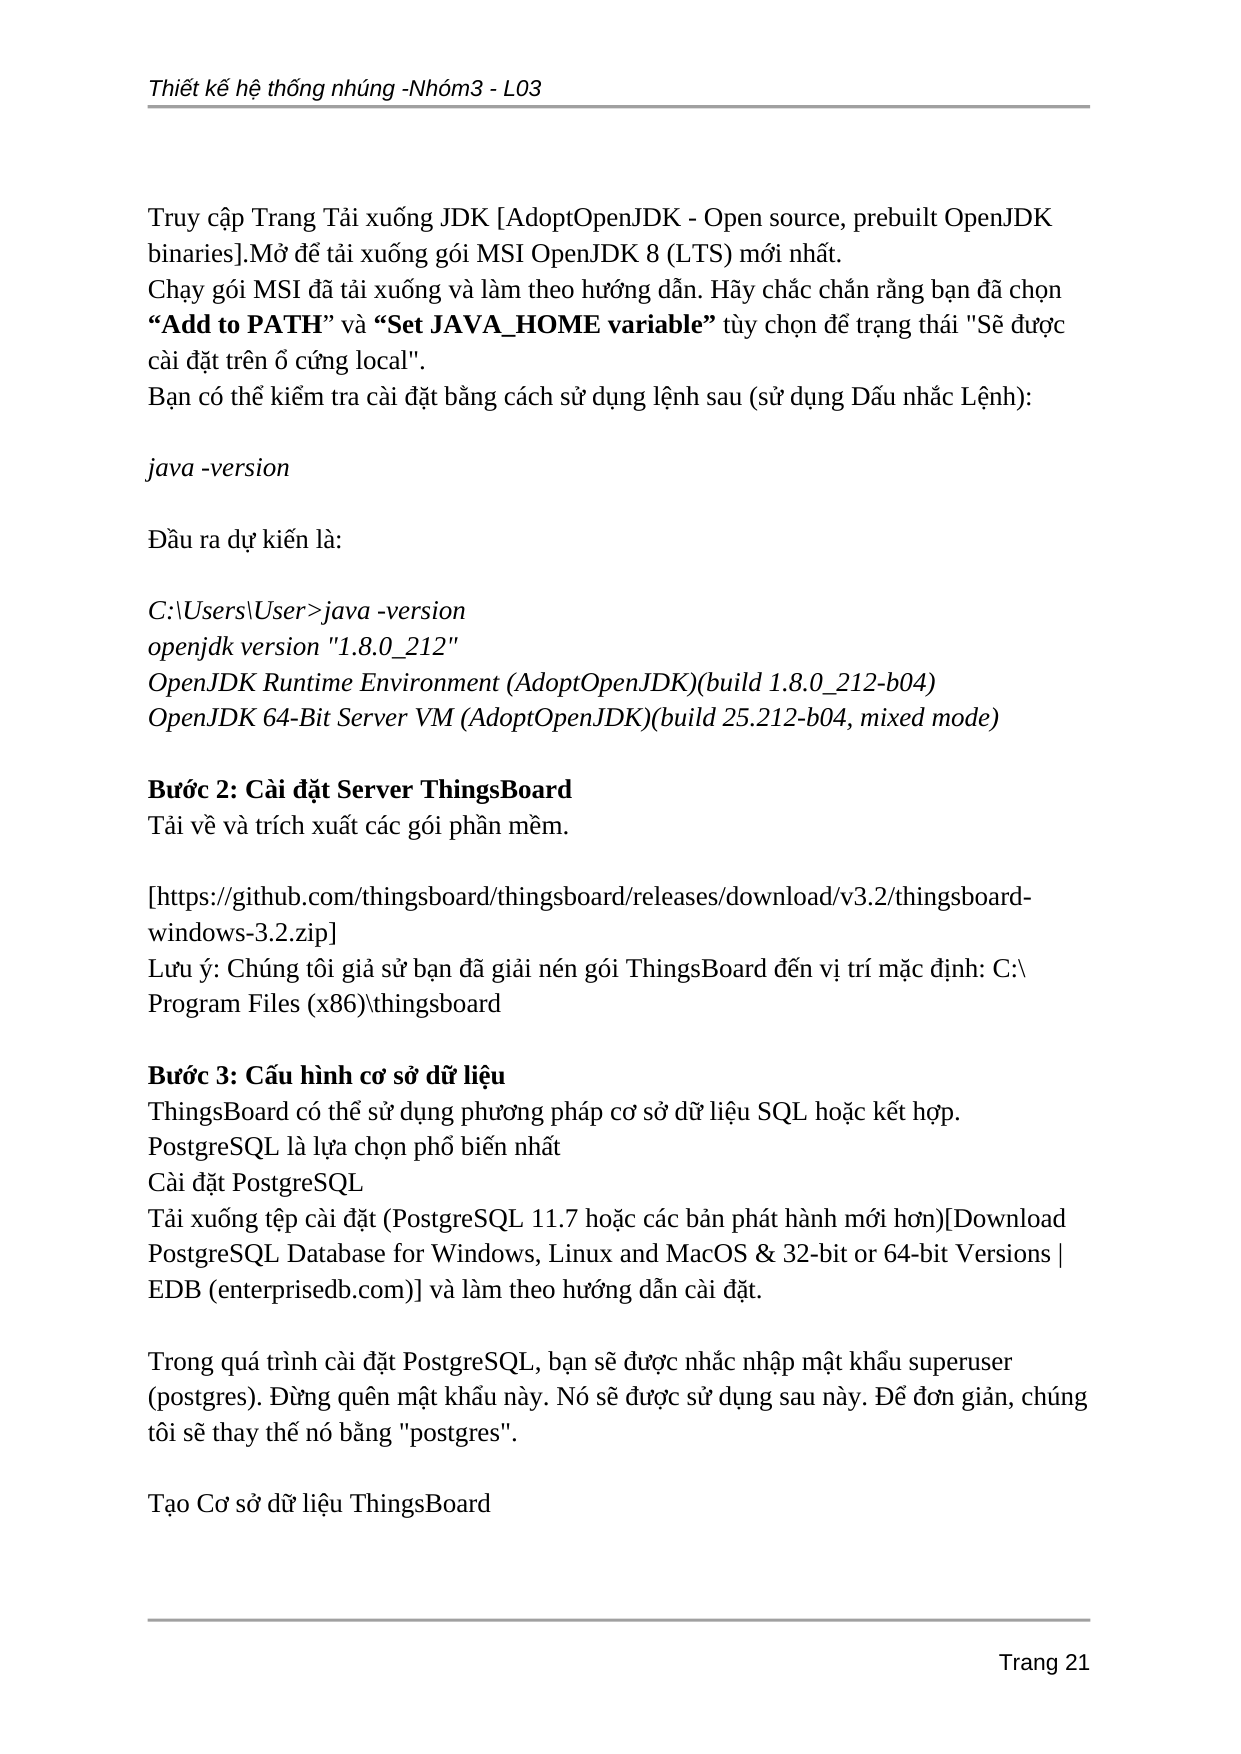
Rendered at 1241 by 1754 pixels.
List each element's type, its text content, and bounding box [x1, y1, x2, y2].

text Bước 2: Cài đặt Server ThingsBoard [148, 773, 1090, 804]
text java -version [148, 451, 1090, 483]
text Tải xuống tệp cài đặt (PostgreSQL 11.7 hoặc các bản phát hành mới hơn)[Download PostgreSQL Database for Windows, Linux and MacOS & 32-bit or 64-bit Versions | EDB (enterprisedb.com)] và làm theo hướng dẫn cài đặt. [148, 1202, 1090, 1304]
text Chạy gói MSI đã tải xuống và làm theo hướng dẫn. Hãy chắc chắn rằng bạn đã chọn “Add to PATH” và “Set JAVA_HOME variable” tùy chọn để trạng thái "Sẽ được cài đặt trên ổ cứng local". [148, 273, 1090, 375]
text Truy cập Trang Tải xuống JDK [AdoptOpenJDK - Open source, prebuilt OpenJDK binaries].Mở để tải xuống gói MSI OpenJDK 8 (LTS) mới nhất. [148, 201, 1090, 268]
text Tạo Cơ sở dữ liệu ThingsBoard [148, 1488, 1090, 1519]
text Bạn có thể kiểm tra cài đặt bằng cách sử dụng lệnh sau (sử dụng Dấu nhắc Lệnh): [148, 380, 1090, 411]
text Bước 3: Cấu hình cơ sở dữ liệu [148, 1059, 1090, 1090]
text Tải về và trích xuất các gói phần mềm. [148, 809, 1090, 840]
text Cài đặt PostgreSQL [148, 1166, 1090, 1197]
text Đầu ra dự kiến là: [148, 523, 1090, 554]
text openjdk version "1.8.0_212" [148, 630, 1090, 661]
text Lưu ý: Chúng tôi giả sử bạn đã giải nén gói ThingsBoard đến vị trí mặc định: C:\Program Files (x86)\thingsboard [148, 952, 1090, 1018]
text OpenJDK Runtime Environment (AdoptOpenJDK)(build 1.8.0_212-b04) [148, 666, 1090, 697]
text [https://github.com/thingsboard/thingsboard/releases/download/v3.2/thingsboard-windows-3.2.zip] [148, 880, 1090, 947]
text OpenJDK 64-Bit Server VM (AdoptOpenJDK)(build 25.212-b04, mixed mode) [148, 702, 1090, 733]
text ThingsBoard có thể sử dụng phương pháp cơ sở dữ liệu SQL hoặc kết hợp. PostgreSQL là lựa chọn phổ biến nhất [148, 1094, 1090, 1161]
text C:\Users\User>java -version [148, 594, 1090, 626]
text Trong quá trình cài đặt PostgreSQL, bạn sẽ được nhắc nhập mật khẩu superuser (postgres). Đừng quên mật khẩu này. Nó sẽ được sử dụng sau này. Để đơn giản, chúng tôi sẽ thay thế nó bằng "postgres". [148, 1345, 1090, 1447]
